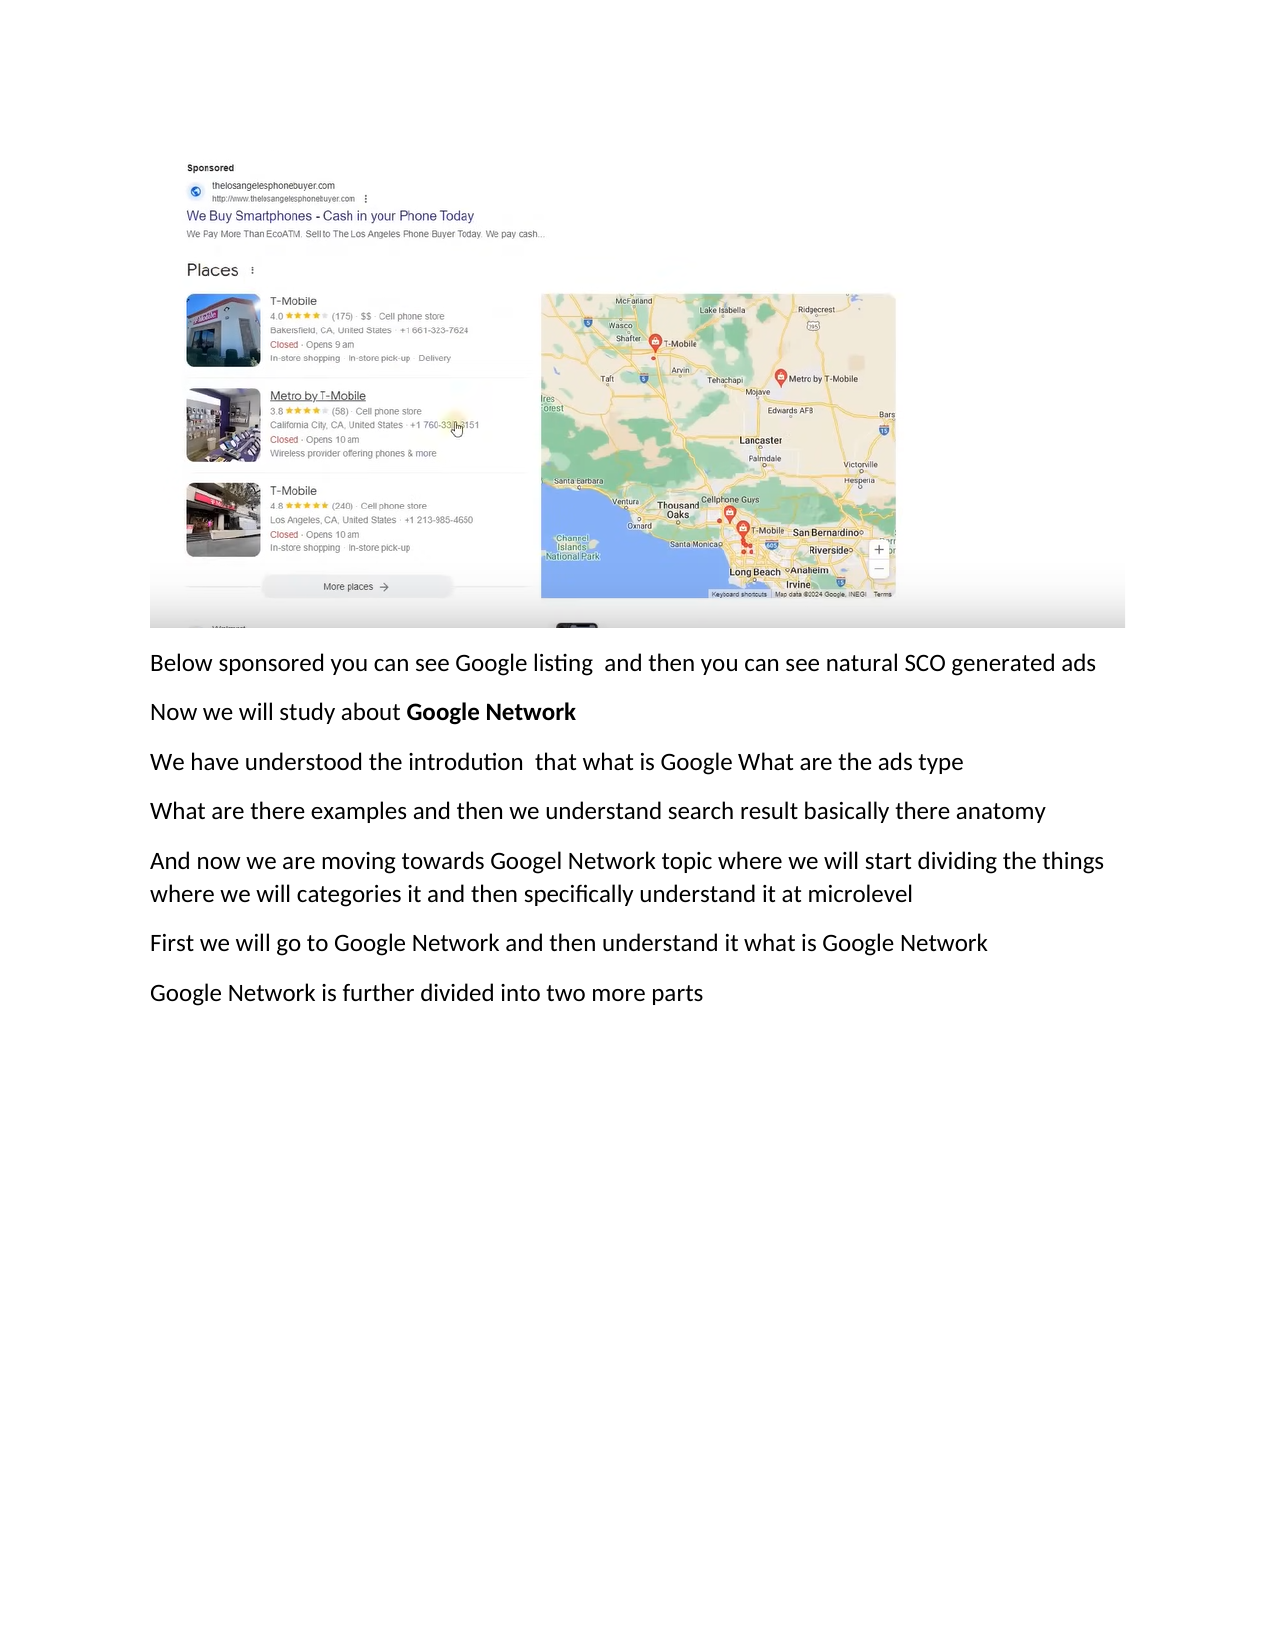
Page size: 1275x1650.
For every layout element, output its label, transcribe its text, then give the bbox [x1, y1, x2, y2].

text Google Network is further divided into two more parts [150, 977, 1125, 1008]
picture [150, 150, 1125, 628]
text What are there examples and then we understand search result basically there anatomy [150, 795, 1125, 826]
text We have understood the introdution that what is Google What are the ads type [150, 746, 1125, 776]
text And now we are moving towards Googel Network topic where we will start dividing the things where we will categories it and then specifically understand it at microlevel [150, 845, 1125, 908]
text First we will go to Google Network and then understand it what is Google Network [150, 927, 1125, 958]
text Below sponsored you can see Google listing and then you can see natural SCO generated ads [150, 647, 1125, 677]
text Now we will study about Google Network [150, 696, 1125, 727]
